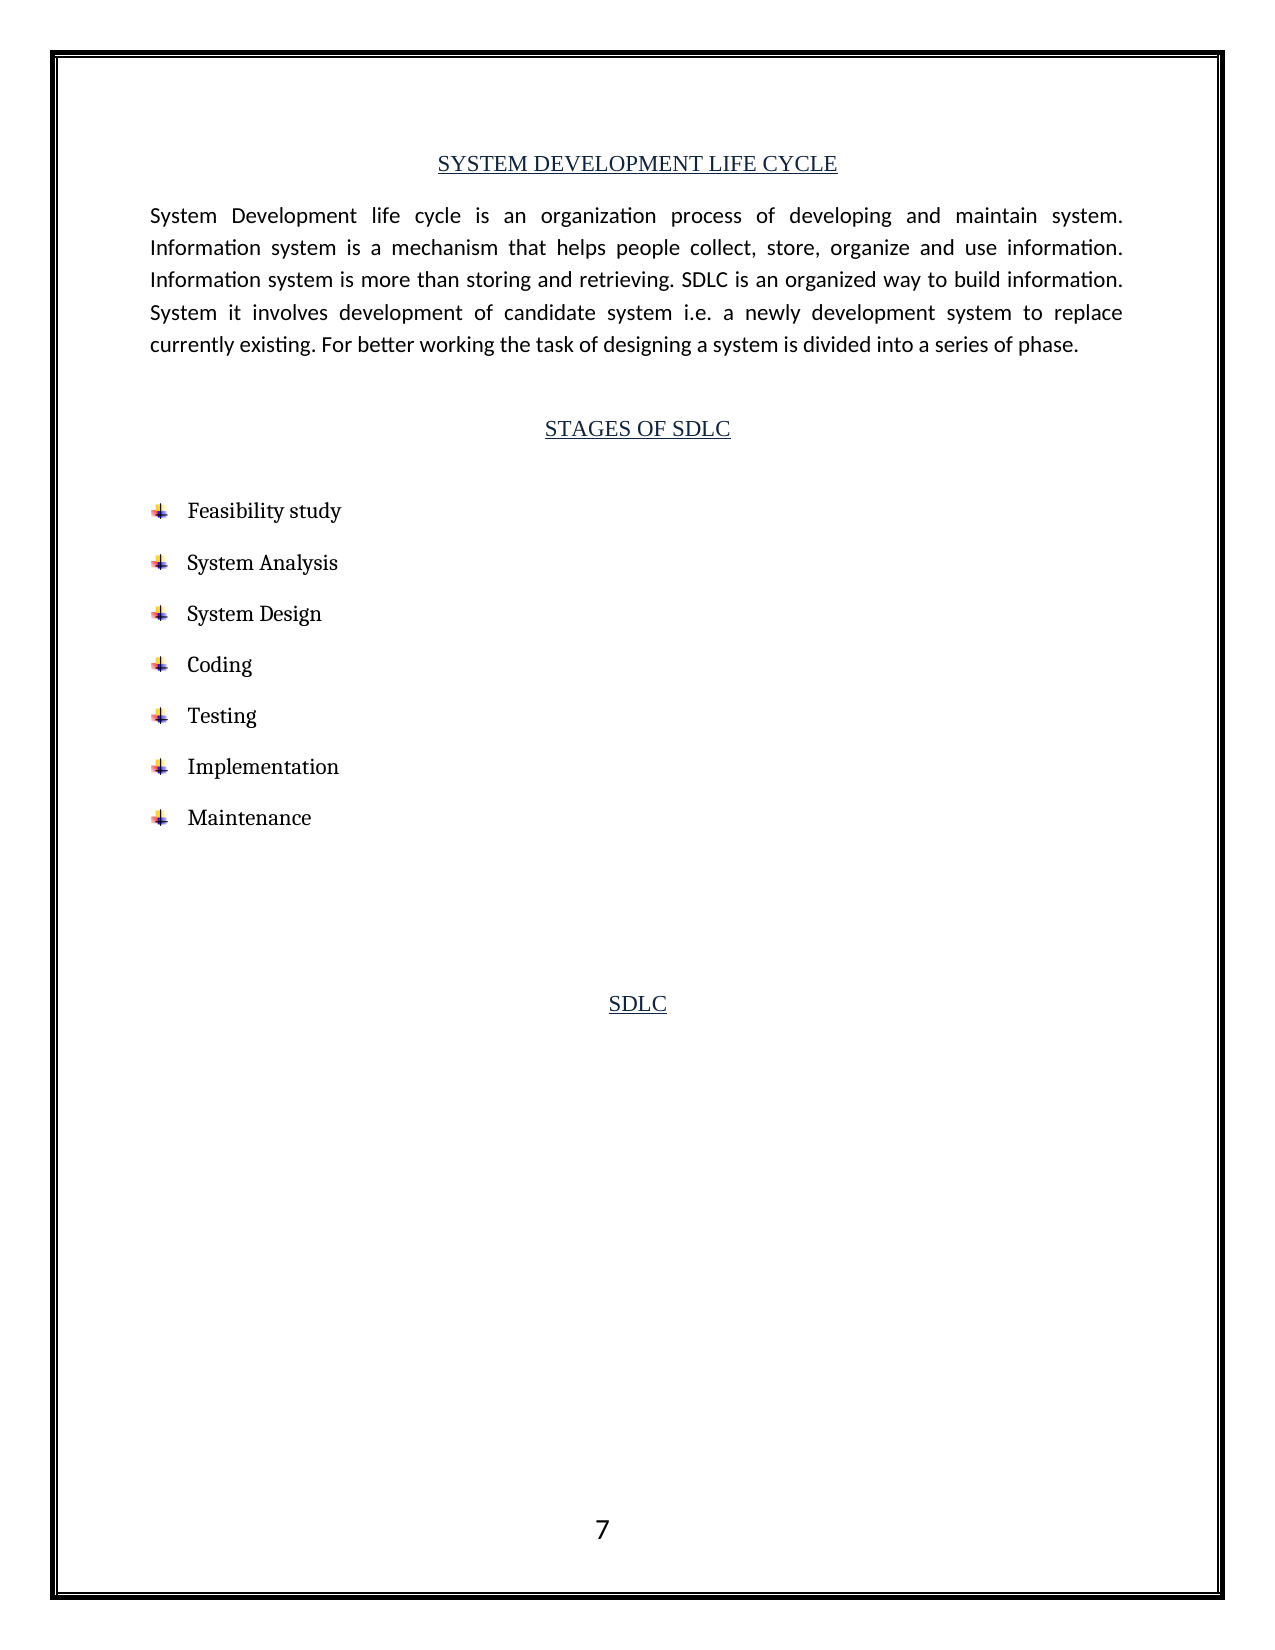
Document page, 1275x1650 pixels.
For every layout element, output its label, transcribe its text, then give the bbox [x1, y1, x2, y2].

picture [151, 553, 168, 570]
picture [151, 808, 168, 826]
subtitle STAGES OF SDLC [150, 415, 1125, 441]
picture [151, 655, 168, 672]
picture [151, 502, 168, 519]
text SDLC [150, 990, 1125, 1016]
picture [151, 706, 168, 724]
picture [151, 757, 168, 775]
subtitle System Analysis [150, 549, 1125, 576]
subtitle System Development life cycle is an organization process of developing and maintain system. Information system is a mechanism that helps people collect, store, organize and use information. Information system is more than storing and retrieving. SDLC is an organized way to build information. System it involves development of candidate system i.e. a newly development system to replace currently existing. For better working the task of designing a system is divided into a series of phase. [150, 201, 1125, 358]
picture [151, 604, 168, 621]
subtitle System Design [150, 600, 1125, 627]
subtitle Coding [150, 651, 1125, 678]
subtitle Implementation [150, 753, 1125, 780]
subtitle Maintenance [150, 804, 1125, 831]
subtitle SYSTEM DEVELOPMENT LIFE CYCLE [150, 150, 1125, 176]
subtitle Feasibility study [150, 498, 1125, 524]
subtitle Testing [150, 702, 1125, 729]
